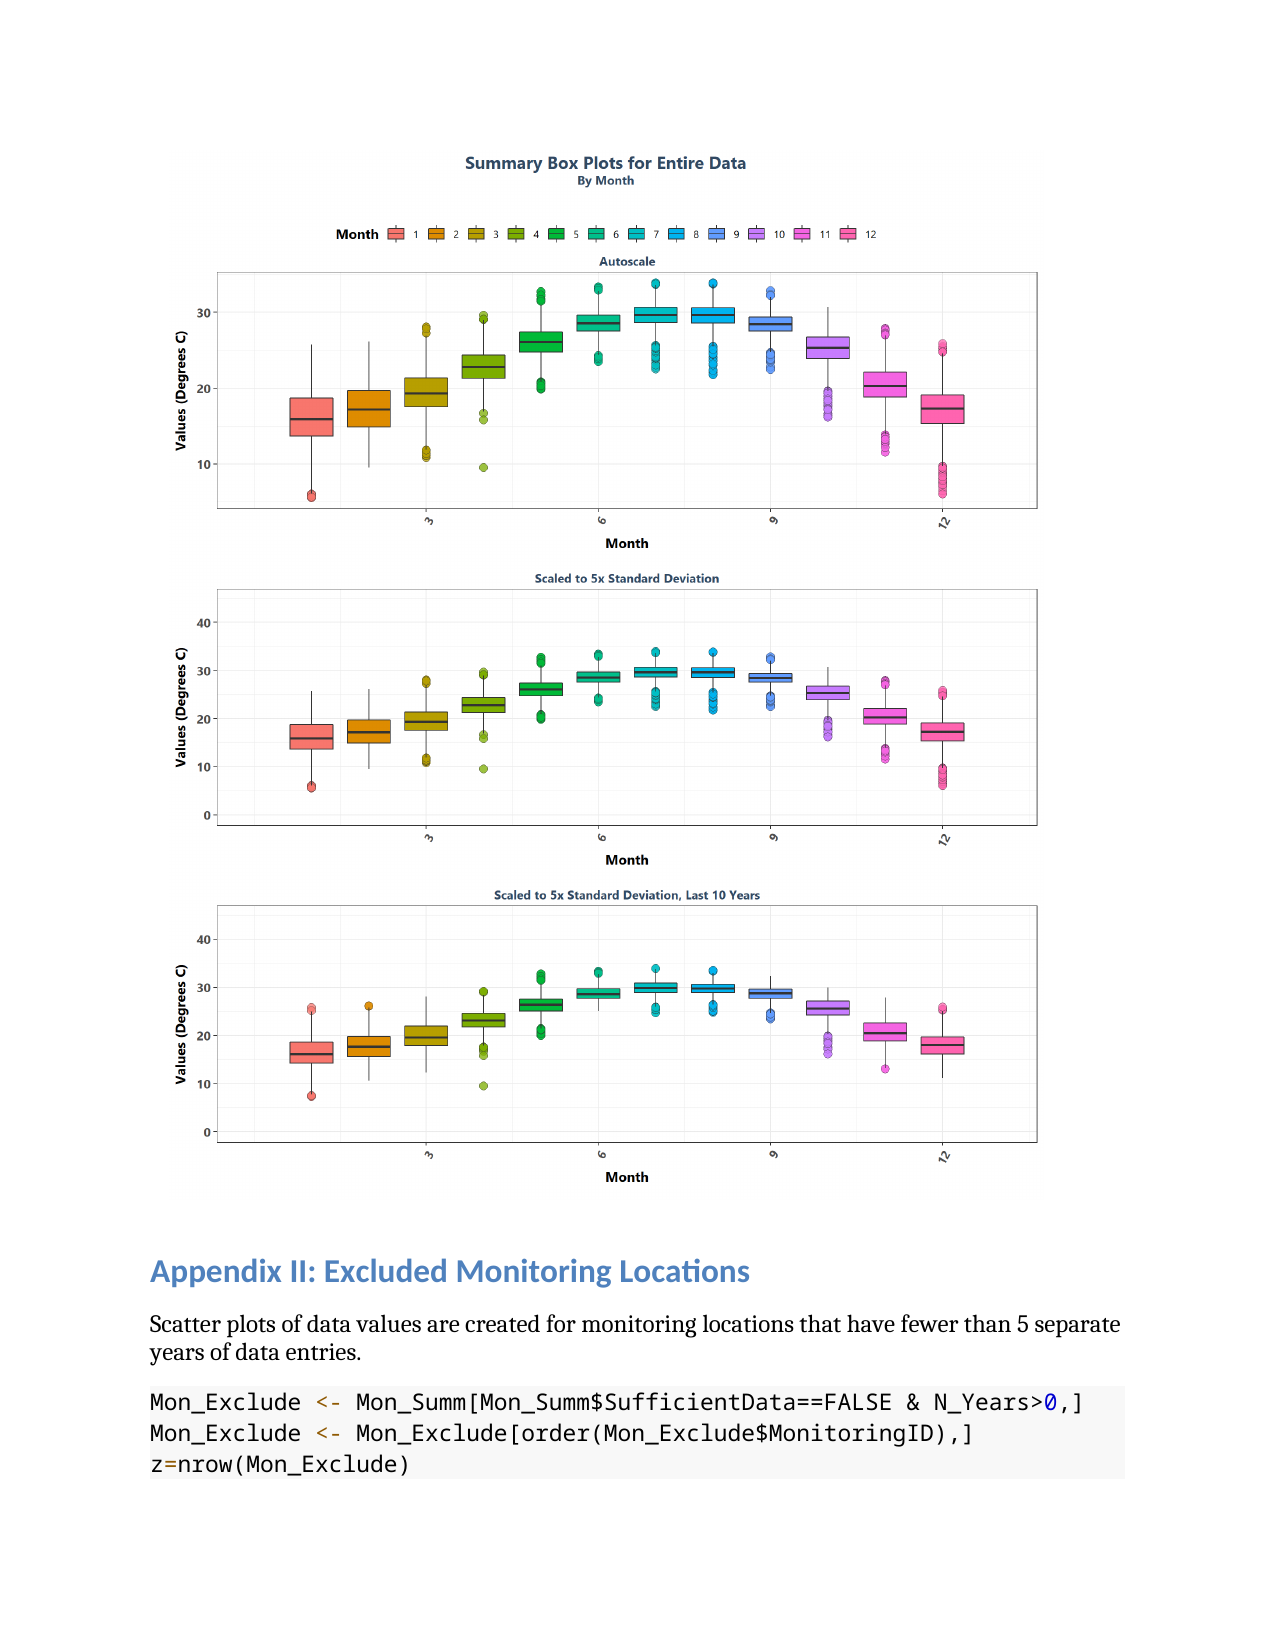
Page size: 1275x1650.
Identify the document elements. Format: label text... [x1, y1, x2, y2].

subtitle Appendix II: Excluded Monitoring Locations [150, 1250, 1125, 1291]
text Scatter plots of data values are created for monitoring locations that have fewer than 5 separate years of data entries. [150, 1309, 1125, 1367]
picture [168, 150, 1044, 1200]
